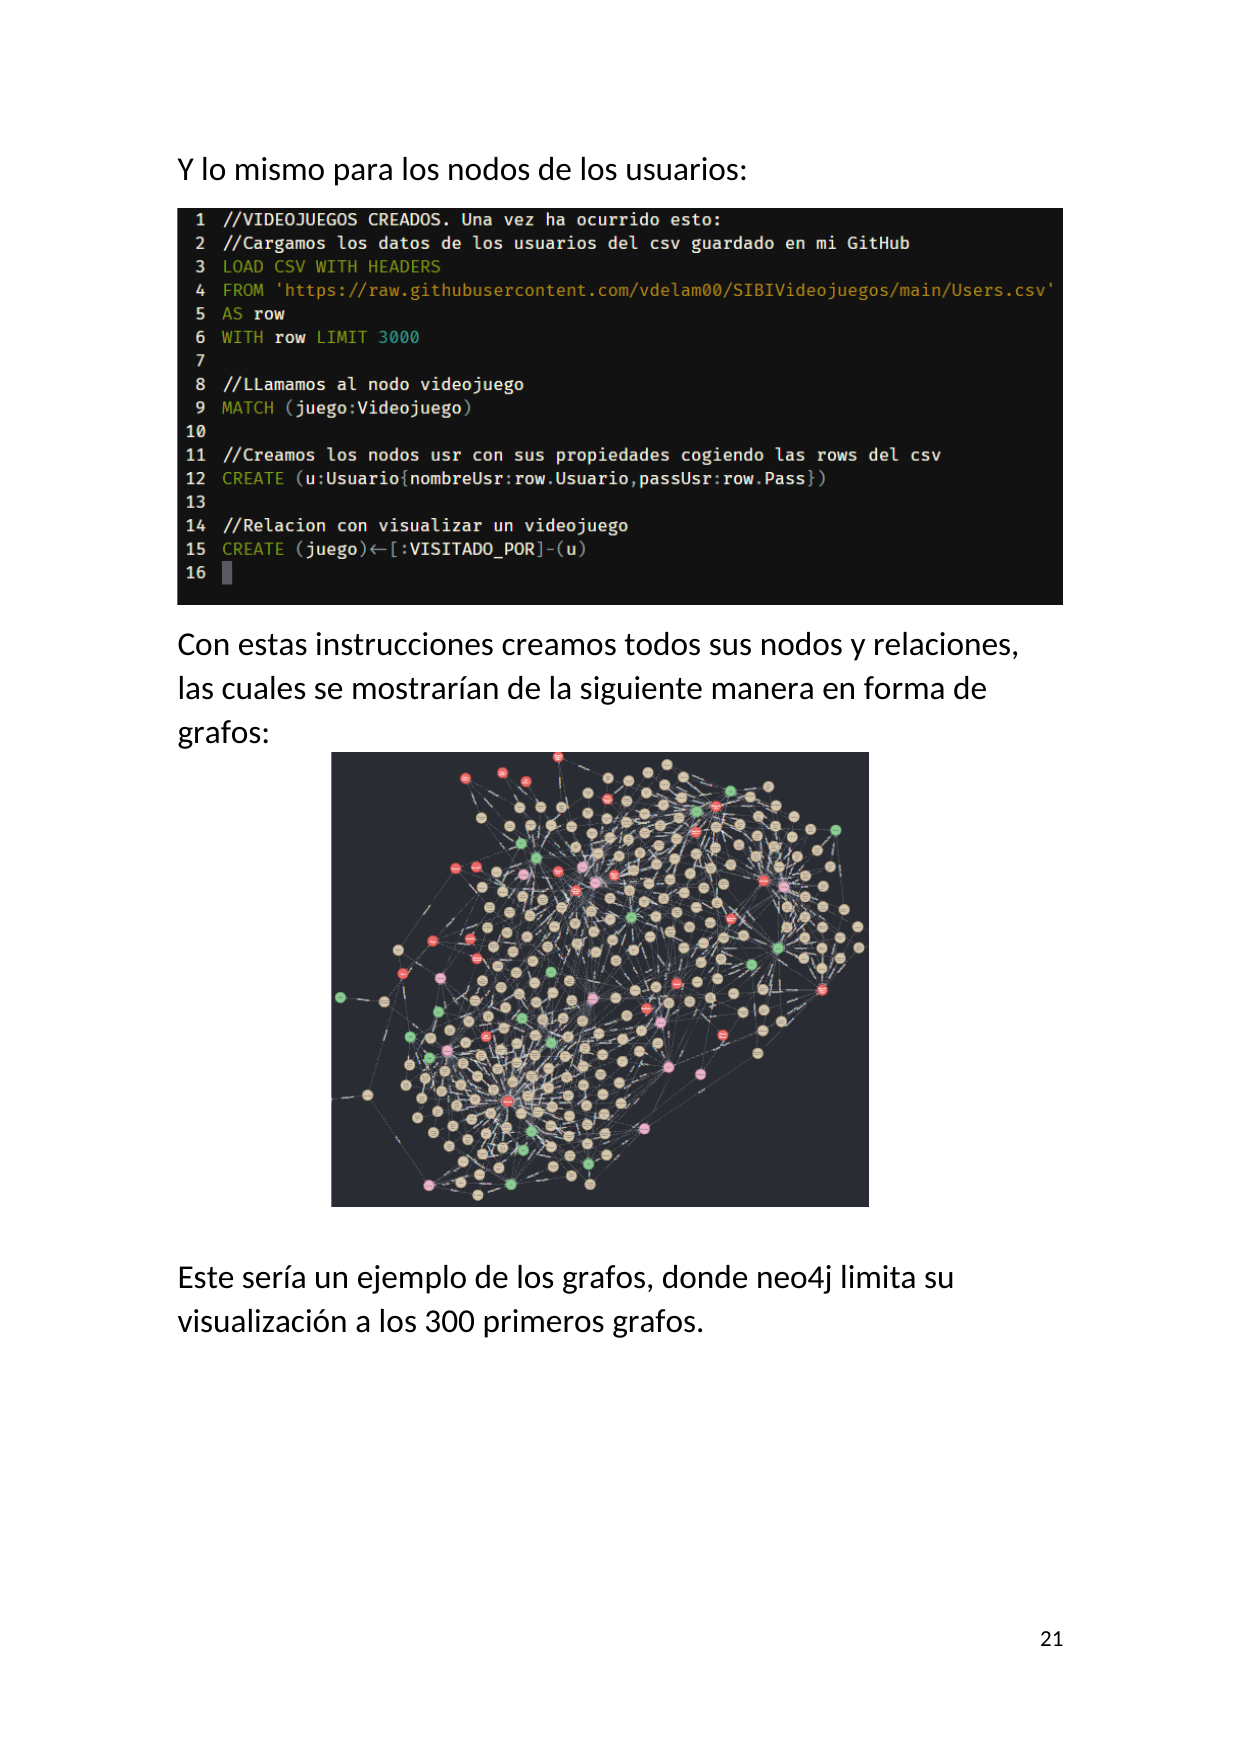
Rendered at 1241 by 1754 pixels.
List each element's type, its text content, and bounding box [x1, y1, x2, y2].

picture [331, 752, 869, 1207]
picture [177, 208, 1063, 605]
text Este sería un ejemplo de los grafos, donde neo4j limita su visualización a los 300 primeros grafos. [177, 1257, 1063, 1341]
text Y lo mismo para los nodos de los usuarios: [177, 148, 1063, 188]
text Con estas instrucciones creamos todos sus nodos y relaciones, las cuales se mostrarían de la siguiente manera en forma de grafos: [177, 623, 1063, 752]
